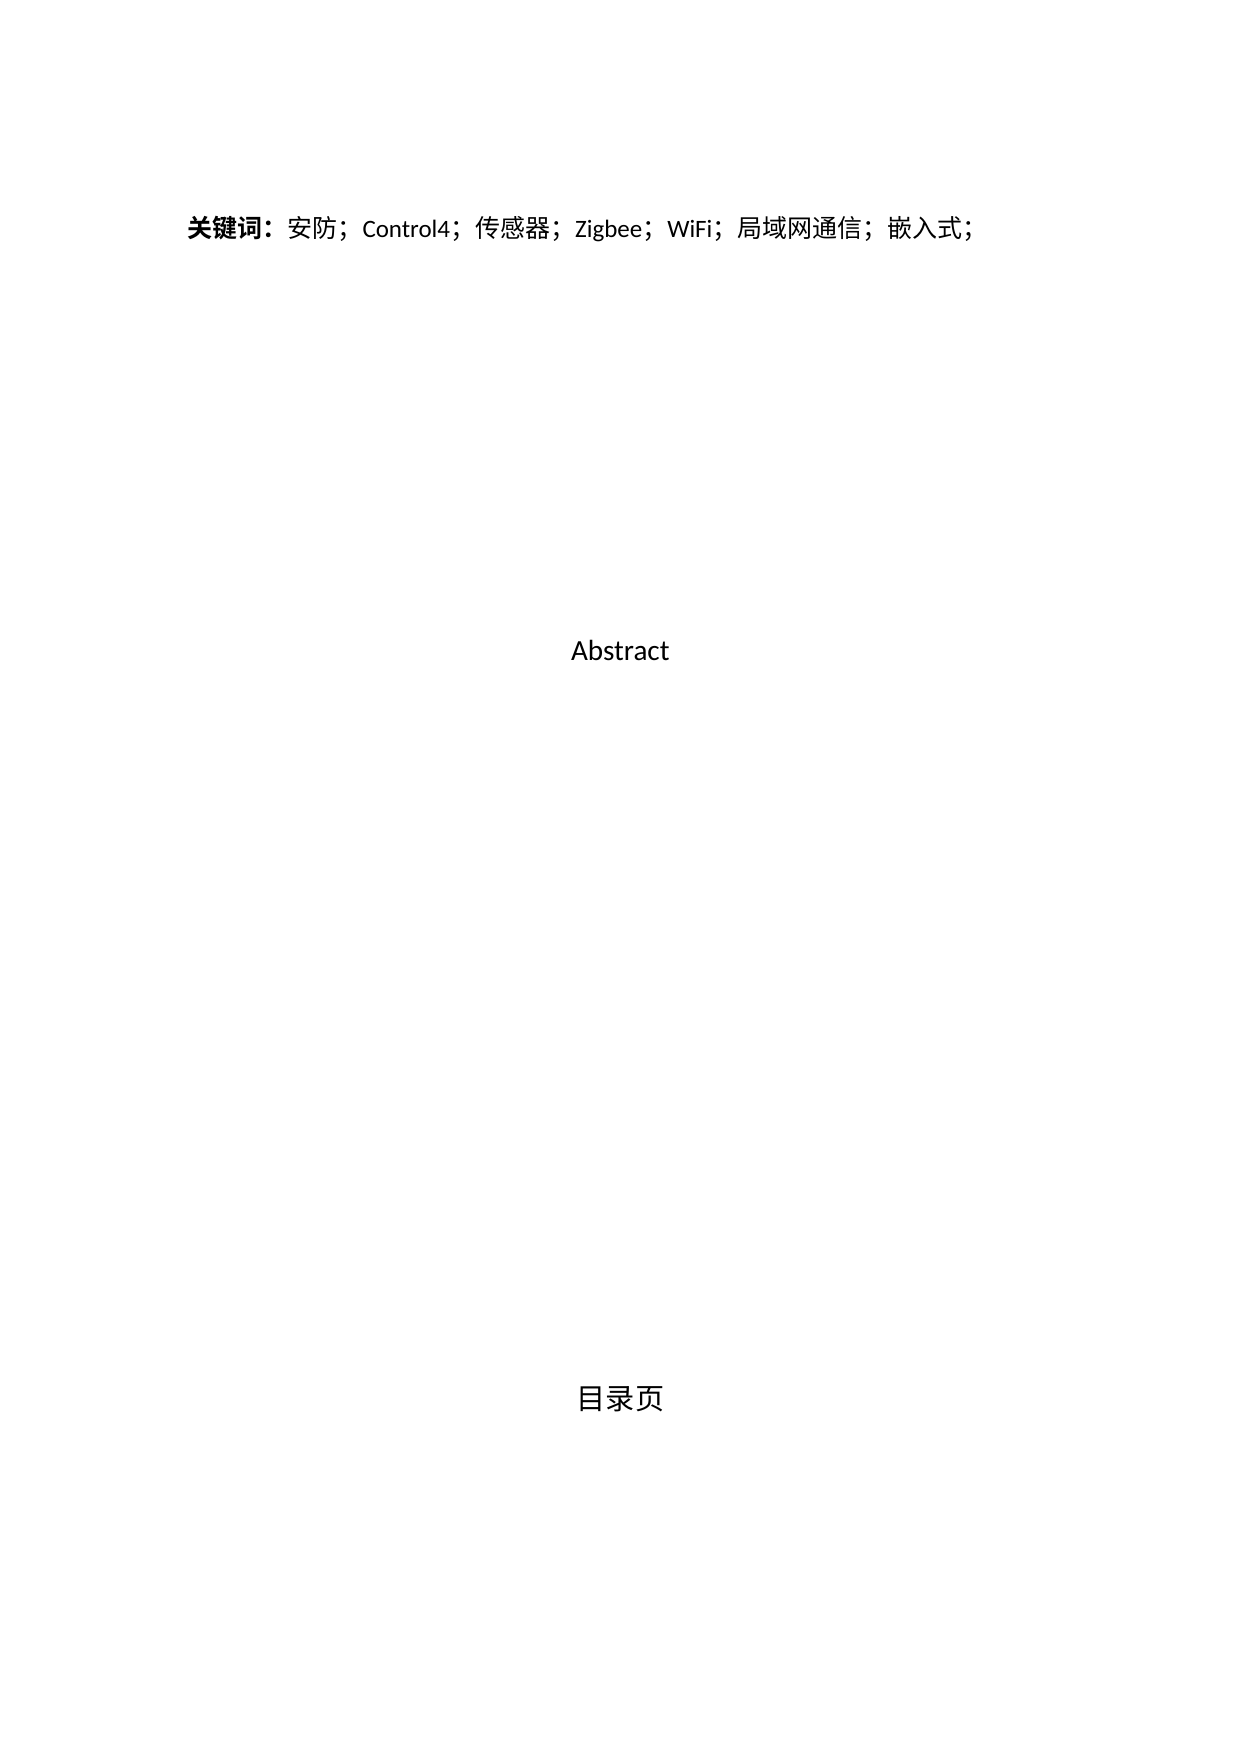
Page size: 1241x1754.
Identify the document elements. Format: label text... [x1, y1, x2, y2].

text 目录页 [187, 1364, 1053, 1429]
text Abstract [187, 617, 1053, 682]
text 关键词：安防；Control4；传感器；Zigbee；WiFi；局域网通信；嵌入式； [187, 194, 1053, 259]
